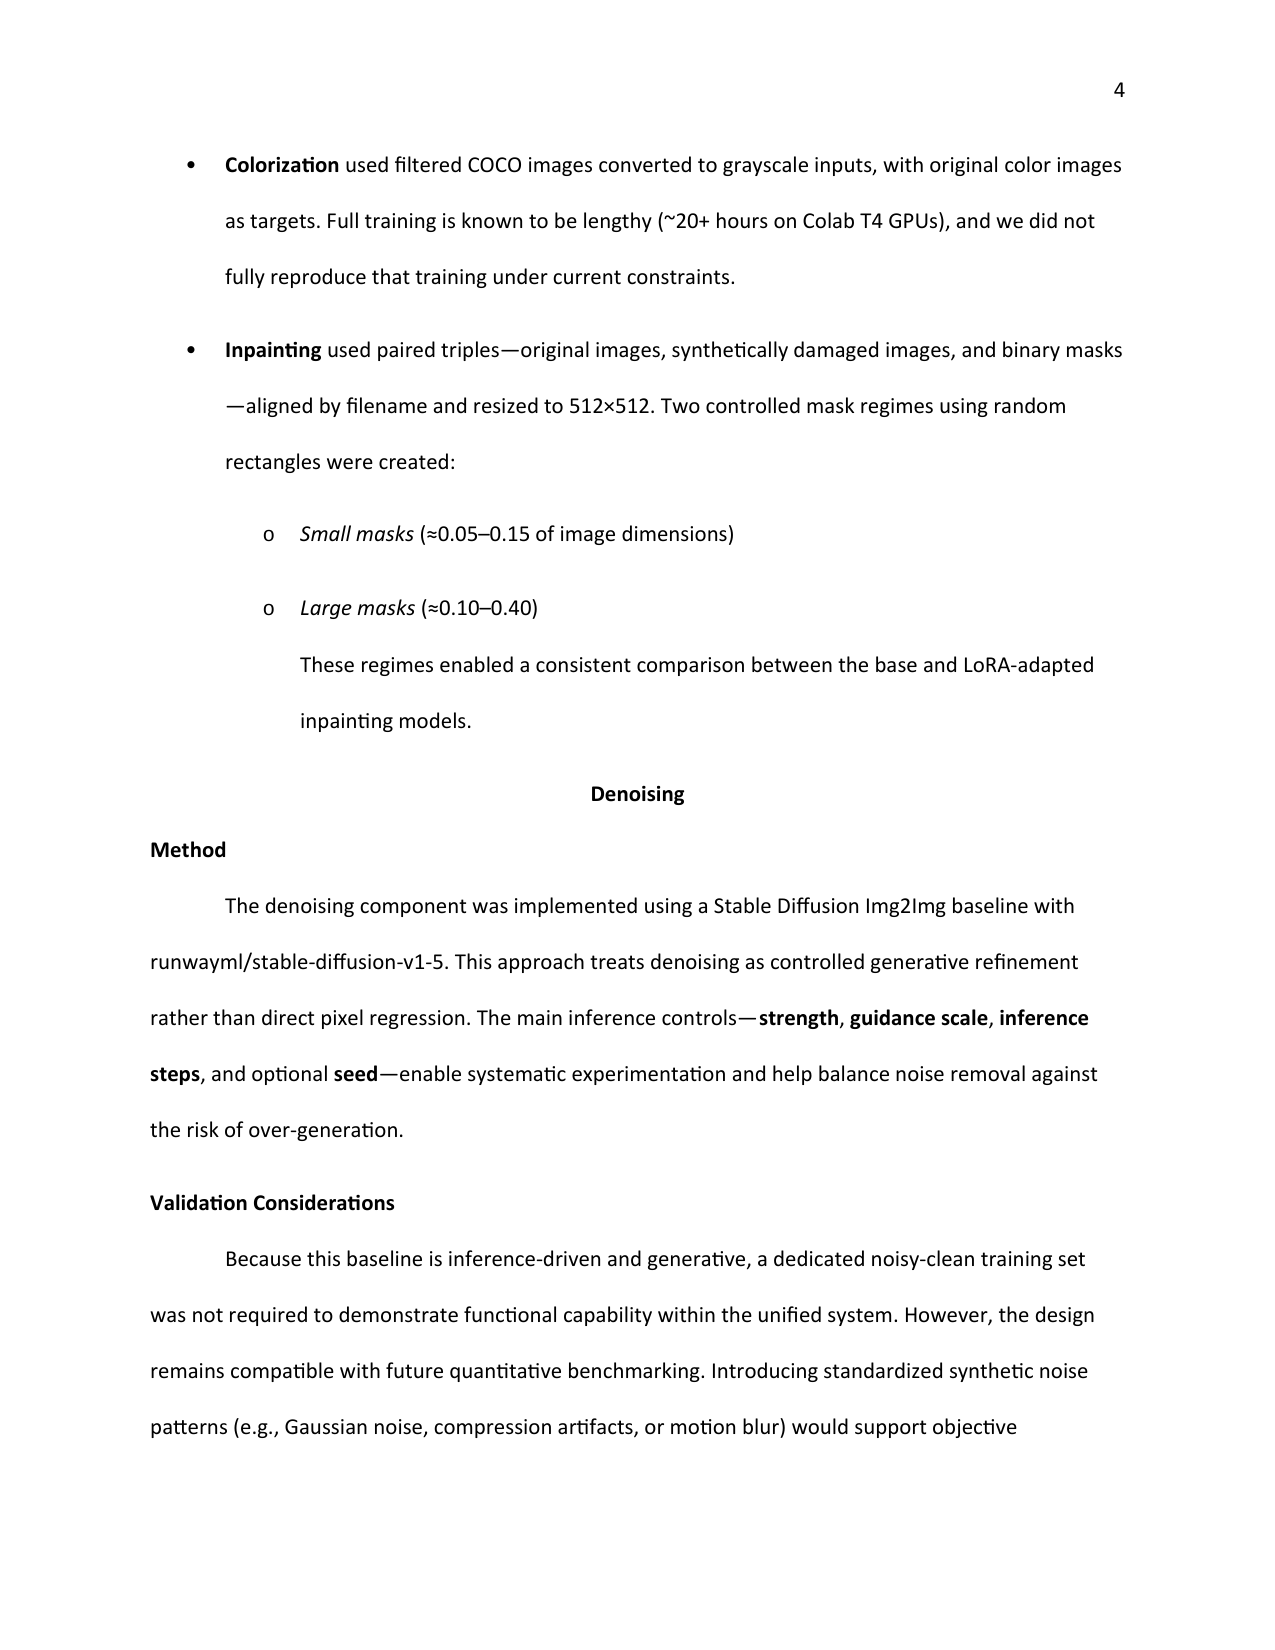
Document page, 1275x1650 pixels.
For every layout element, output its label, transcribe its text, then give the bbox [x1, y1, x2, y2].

list Small masks (≈0.05–0.15 of image dimensions) [262, 519, 1125, 548]
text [150, 1244, 1125, 1440]
subtitle Denoising [150, 779, 1125, 807]
list Large masks (≈0.10–0.40) These regimes enabled a consistent comparison between the base and LoRA-adapted inpainting models. [262, 593, 1125, 734]
list Inpainting used paired triples—original images, synthetically damaged images, and binary masks—aligned by filename and resized to 512×512. Two controlled mask regimes using random rectangles were created: [187, 335, 1125, 475]
text The denoising component was implemented using a Stable Diffusion Img2Img baseline with runwayml/stable-diffusion-v1-5. This approach treats denoising as controlled generative refinement rather than direct pixel regression. The main inference controls—strength, guidance scale, inference steps, and optional seed—enable systematic experimentation and help balance noise removal against the risk of over-generation. [150, 891, 1125, 1143]
list Colorization used filtered COCO images converted to grayscale inputs, with original color images as targets. Full training is known to be lengthy (~20+ hours on Colab T4 GPUs), and we did not fully reproduce that training under current constraints. [187, 150, 1125, 290]
subtitle Validation Considerations [150, 1188, 1125, 1216]
subtitle Method [150, 835, 1125, 863]
